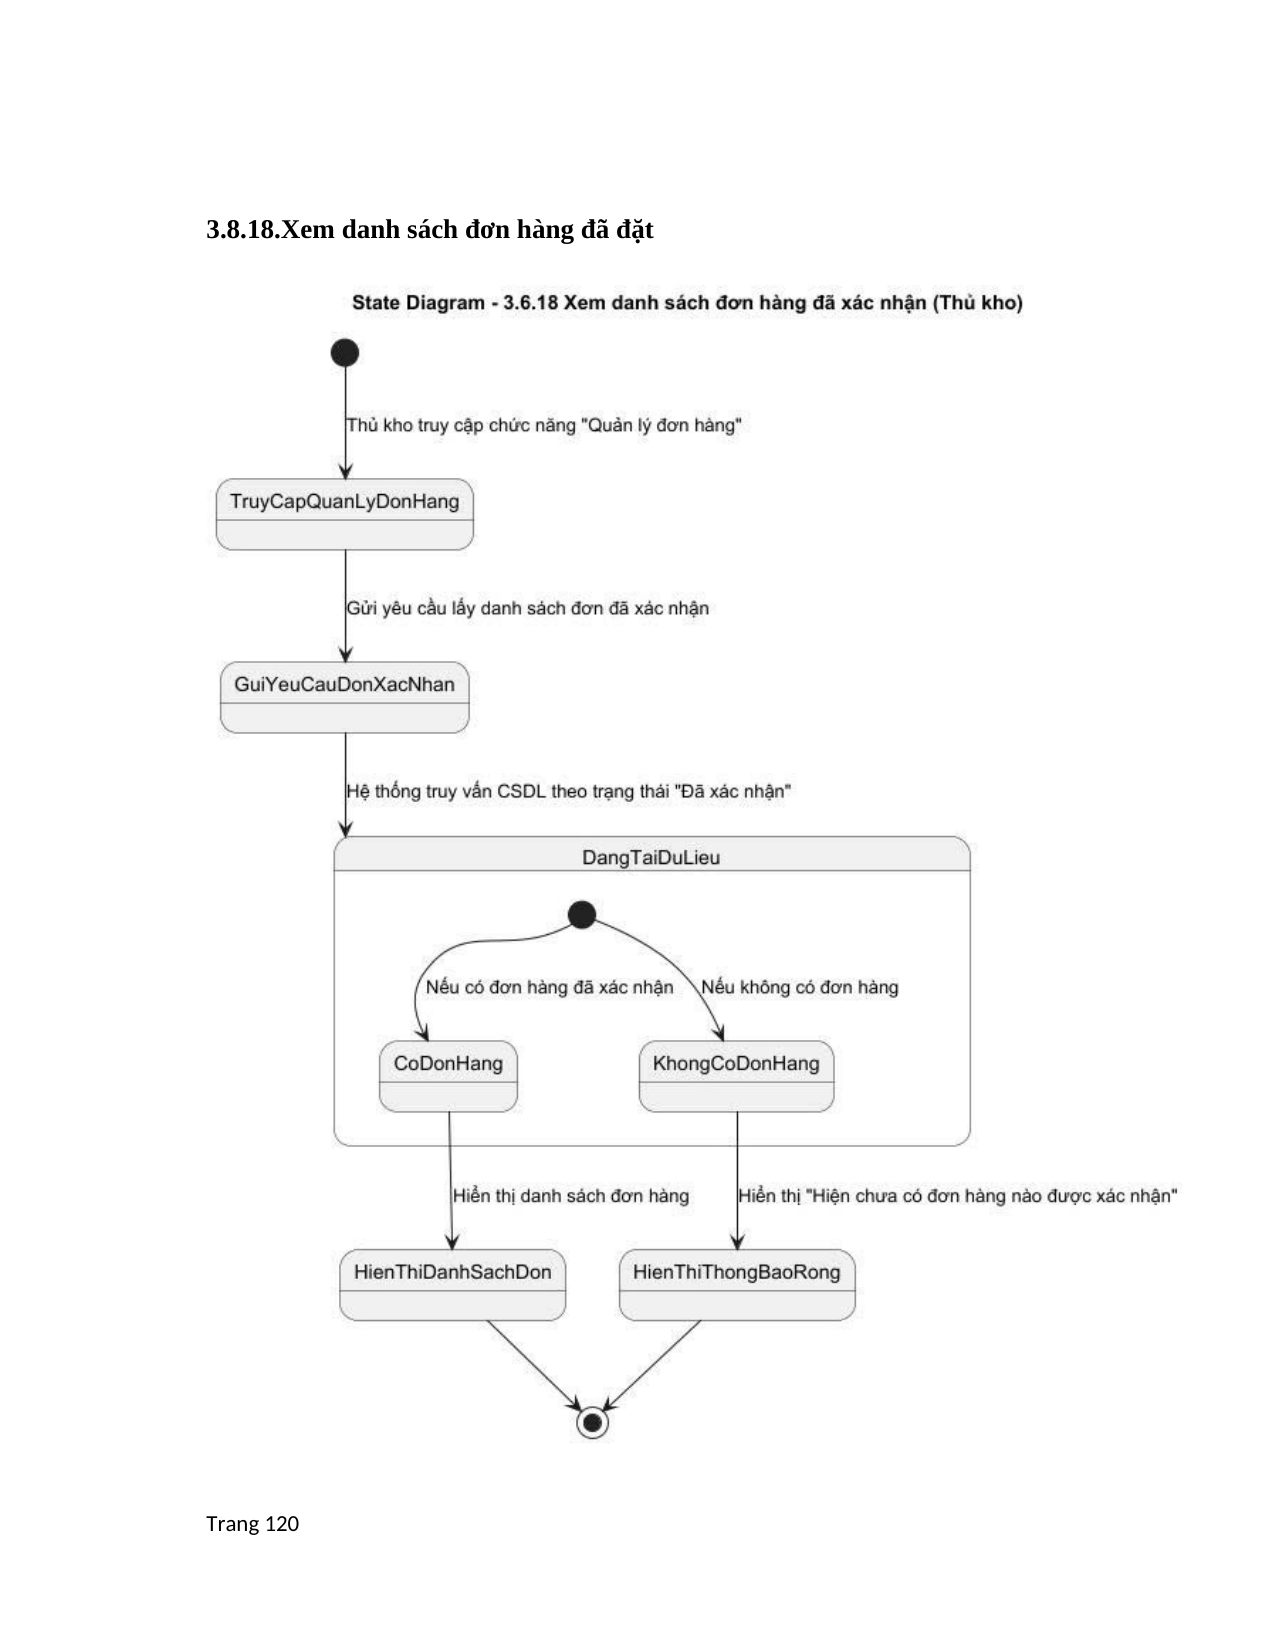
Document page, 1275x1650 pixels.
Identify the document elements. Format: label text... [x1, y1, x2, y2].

subtitle 3.8.18.Xem danh sách đơn hàng đã đặt [206, 213, 1187, 245]
picture [206, 274, 1187, 1445]
